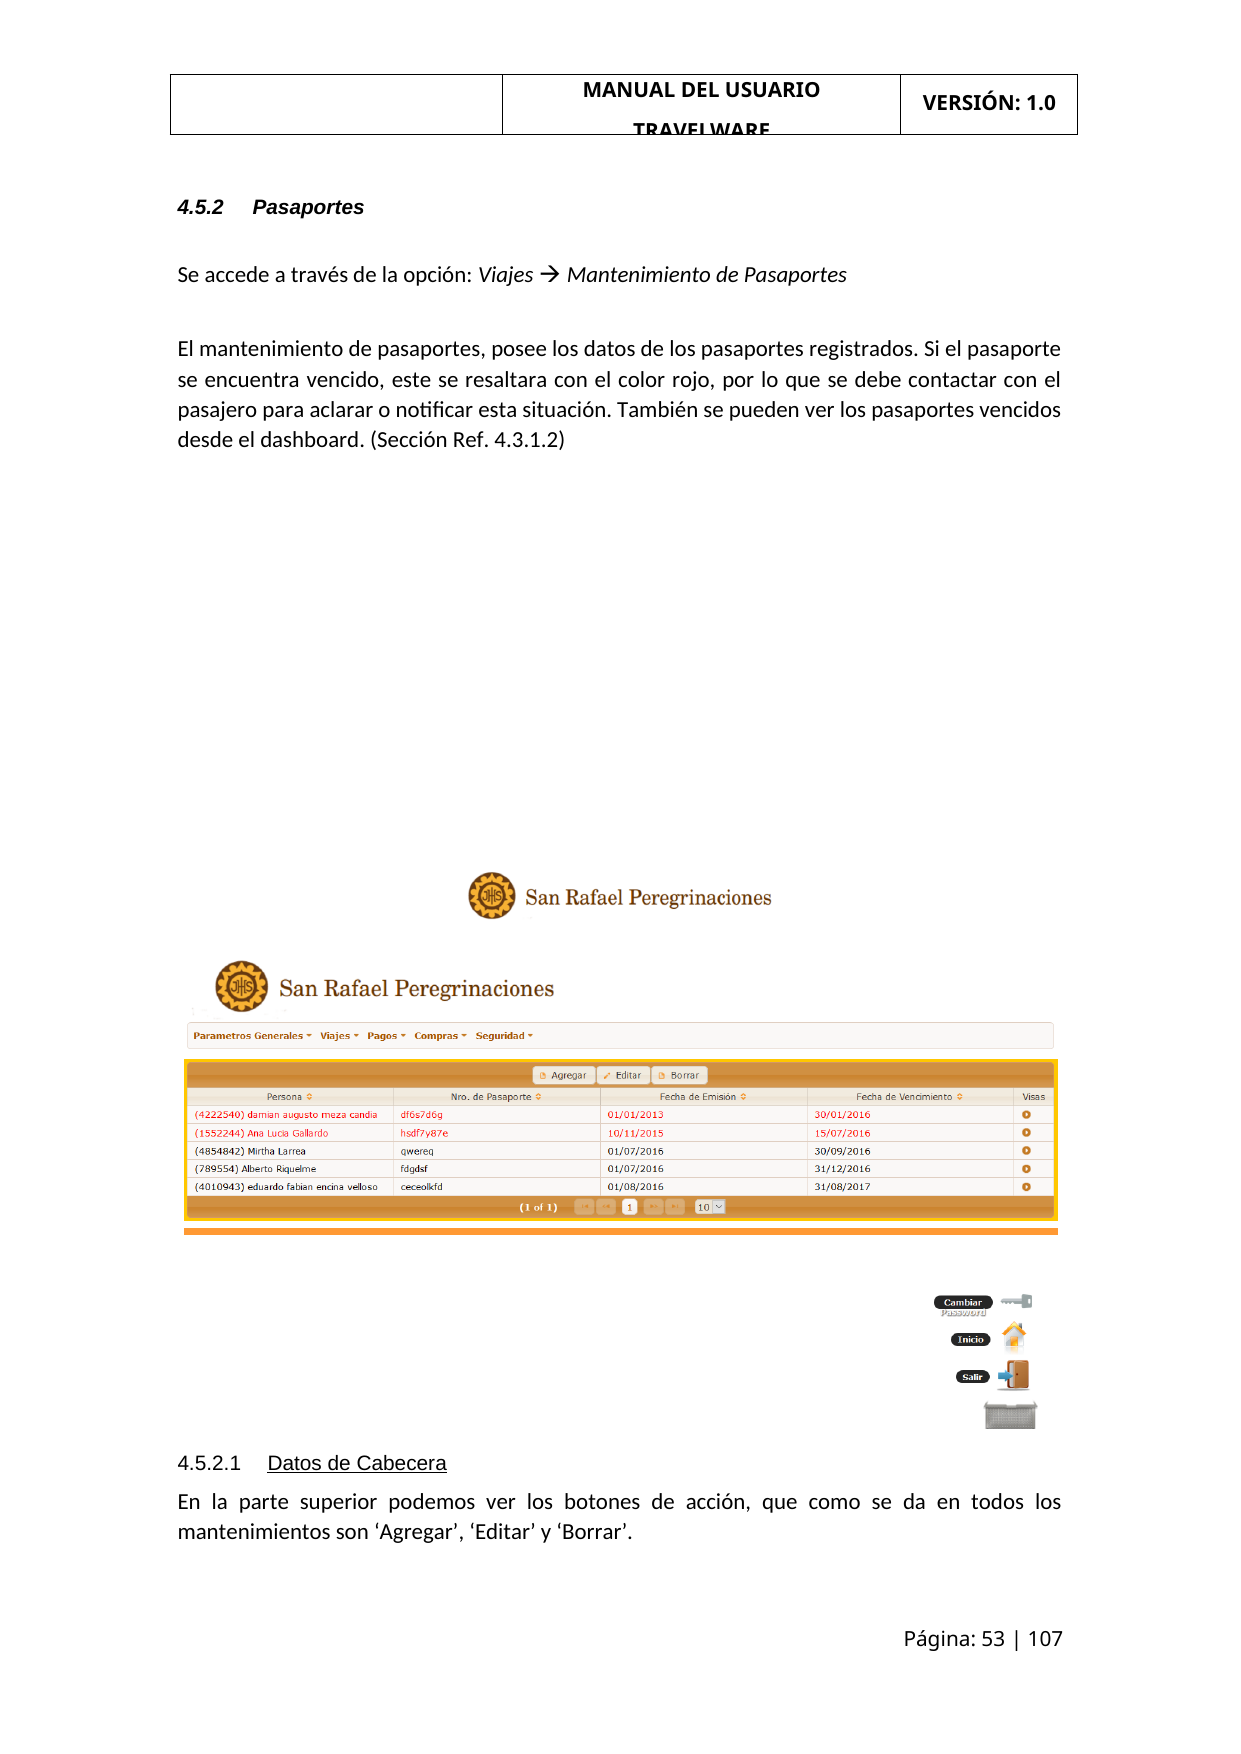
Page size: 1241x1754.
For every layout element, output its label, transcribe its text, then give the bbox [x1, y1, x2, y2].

subtitle Datos de Cabecera [177, 1451, 1063, 1474]
picture [177, 953, 1061, 1432]
subtitle Pasaportes [177, 195, 1063, 219]
picture [466, 869, 774, 920]
text El mantenimiento de pasaportes, posee los datos de los pasaportes registrados. Si el pasaporte se encuentra vencido, este se resaltara con el color rojo, por lo que se debe contactar con el pasajero para aclarar o notificar esta situación. También se pueden ver los pasaportes vencidos desde el dashboard. (Sección Ref. 4.3.1.2) [177, 334, 1063, 453]
text En la parte superior podemos ver los botones de acción, que como se da en todos los mantenimientos son ‘Agregar’, ‘Editar’ y ‘Borrar’. [177, 1487, 1063, 1545]
text Se accede a través de la opción: Viajes Mantenimiento de Pasaportes [177, 260, 1063, 288]
